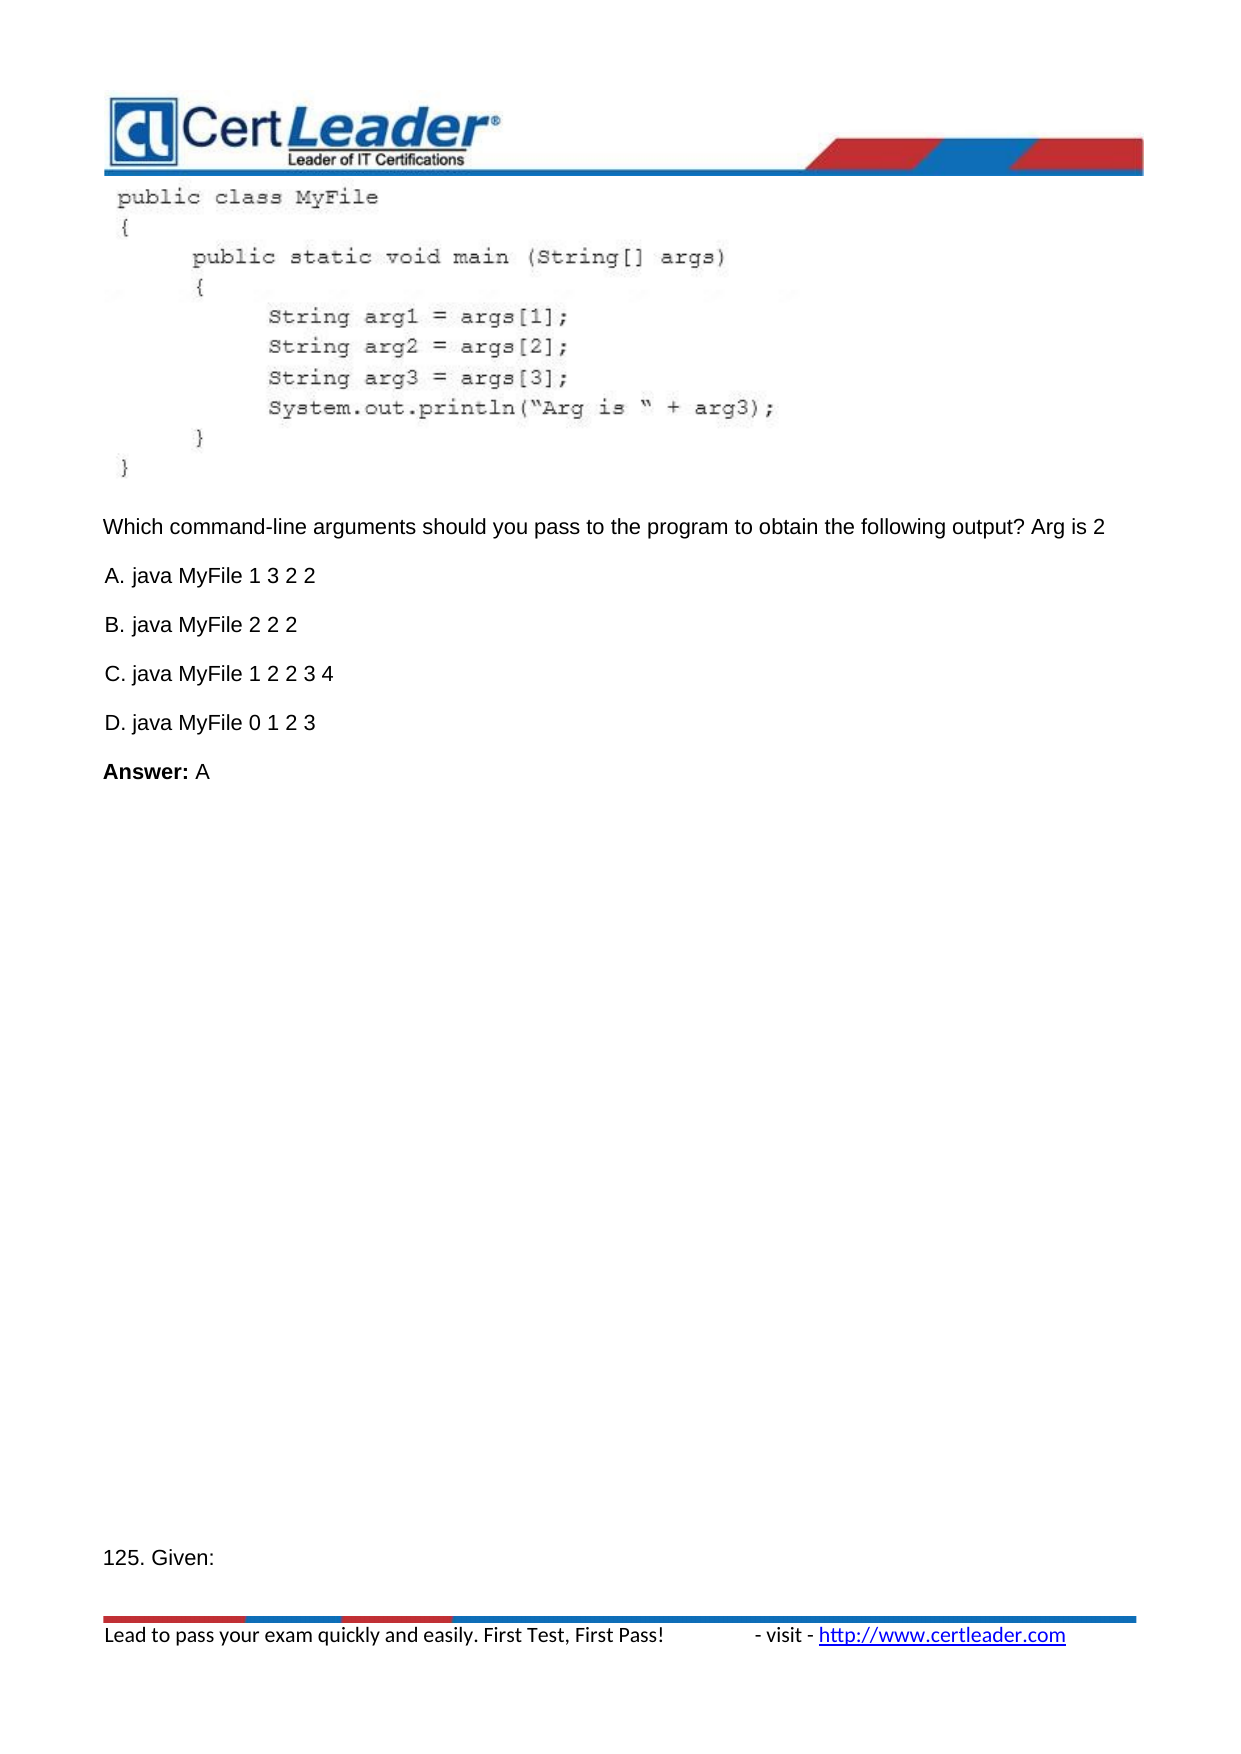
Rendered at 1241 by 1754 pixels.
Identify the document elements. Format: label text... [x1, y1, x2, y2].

picture [104, 178, 843, 496]
list java MyFile 1 3 2 2 [104, 563, 1136, 588]
list java MyFile 1 2 2 3 4 [104, 661, 1136, 686]
picture [104, 90, 1144, 176]
list java MyFile 2 2 2 [104, 612, 1136, 637]
subtitle Answer: A [103, 759, 1136, 784]
list java MyFile 0 1 2 3 [104, 710, 1136, 735]
picture [103, 1616, 1137, 1623]
text 125. Given: [103, 1544, 1136, 1570]
text Which command-line arguments should you pass to the program to obtain the following output? Arg is 2 [103, 514, 1136, 539]
